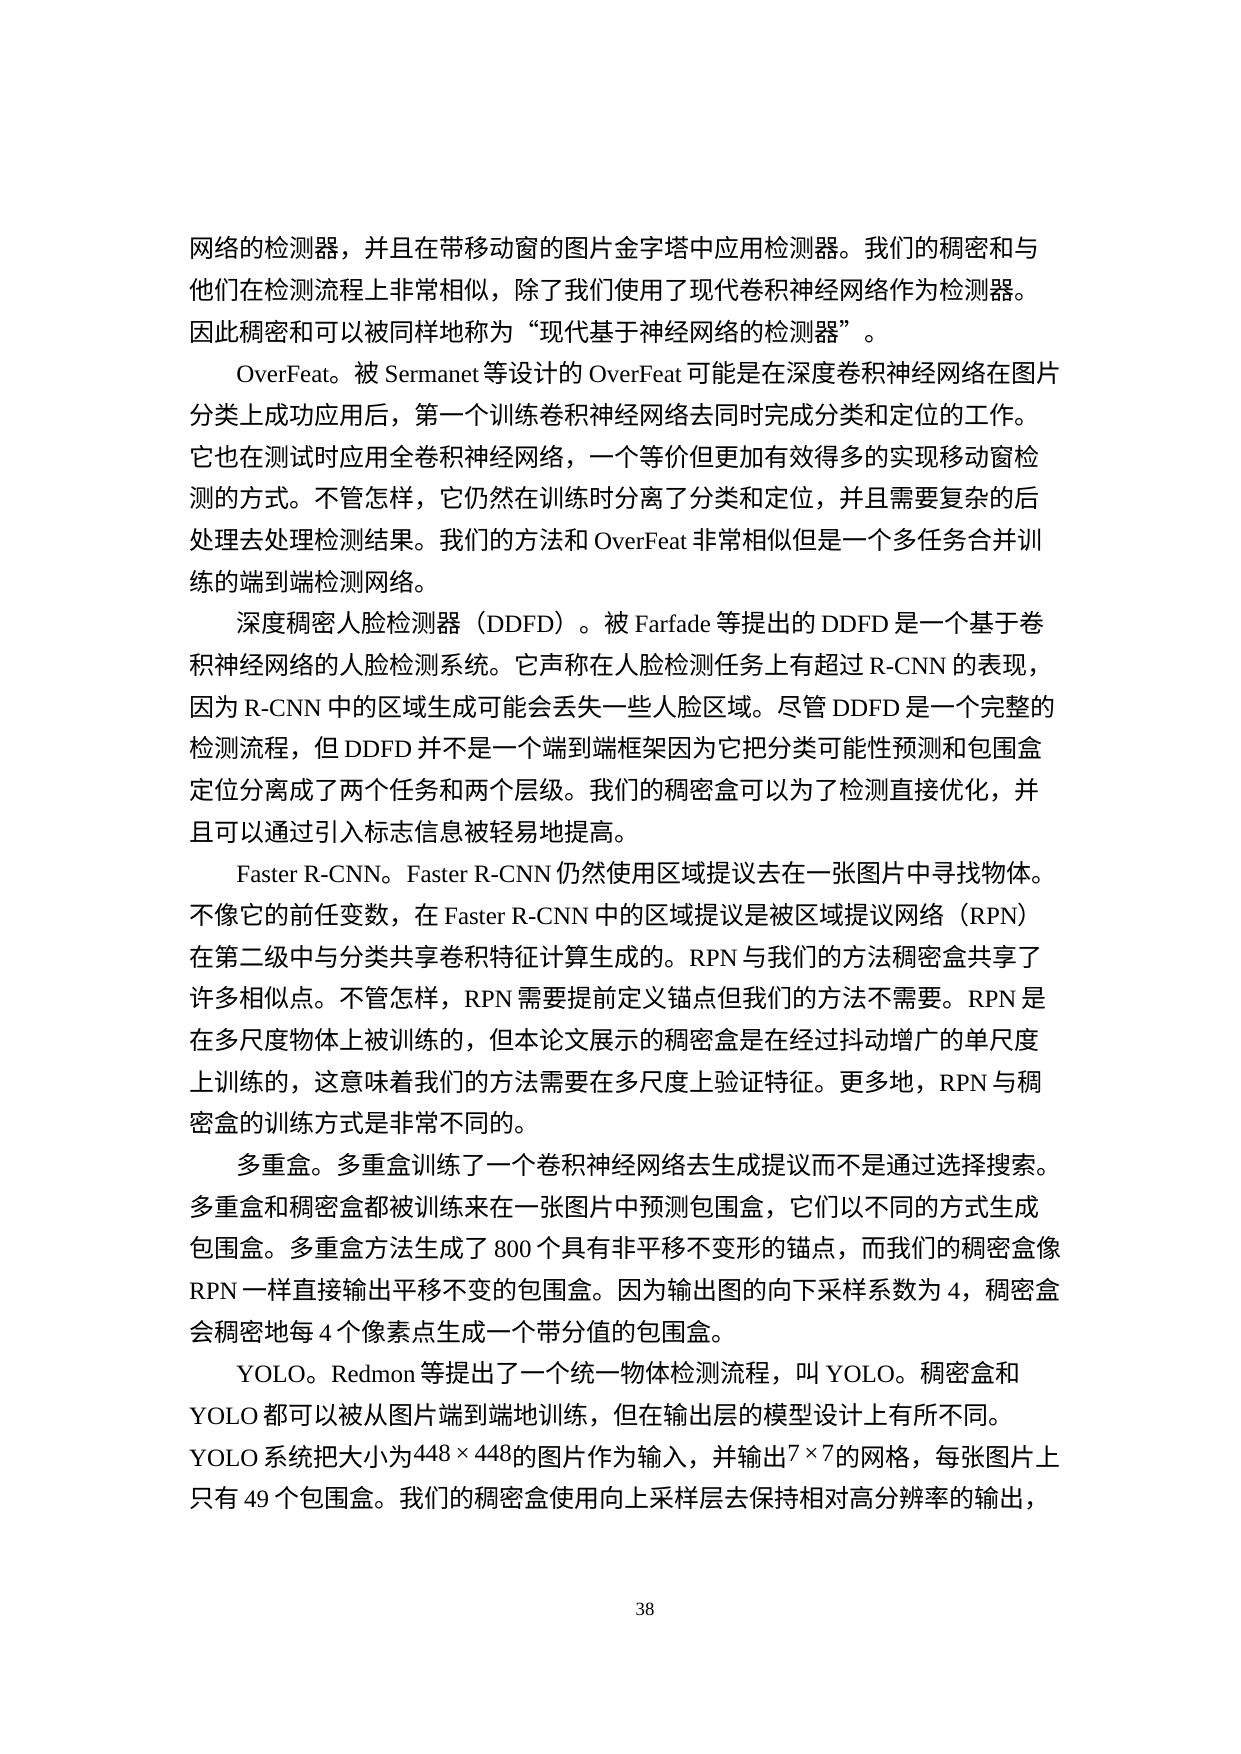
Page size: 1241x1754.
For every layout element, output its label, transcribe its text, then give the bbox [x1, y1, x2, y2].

text 深度稠密人脸检测器（DDFD）。被Farfade等提出的DDFD是一个基于卷积神经网络的人脸检测系统。它声称在人脸检测任务上有超过R-CNN的表现，因为R-CNN中的区域生成可能会丢失一些人脸区域。尽管DDFD是一个完整的检测流程，但DDFD并不是一个端到端框架因为它把分类可能性预测和包围盒定位分离成了两个任务和两个层级。我们的稠密盒可以为了检测直接优化，并且可以通过引入标志信息被轻易地提高。 [189, 599, 1063, 849]
text 多重盒。多重盒训练了一个卷积神经网络去生成提议而不是通过选择搜索。多重盒和稠密盒都被训练来在一张图片中预测包围盒，它们以不同的方式生成包围盒。多重盒方法生成了800个具有非平移不变形的锚点，而我们的稠密盒像RPN一样直接输出平移不变的包围盒。因为输出图的向下采样系数为4，稠密盒会稠密地每4个像素点生成一个带分值的包围盒。 [189, 1141, 1063, 1349]
text Faster R-CNN。Faster R-CNN仍然使用区域提议去在一张图片中寻找物体。不像它的前任变数，在Faster R-CNN中的区域提议是被区域提议网络（RPN）在第二级中与分类共享卷积特征计算生成的。RPN与我们的方法稠密盒共享了许多相似点。不管怎样，RPN需要提前定义锚点但我们的方法不需要。RPN是在多尺度物体上被训练的，但本论文展示的稠密盒是在经过抖动增广的单尺度上训练的，这意味着我们的方法需要在多尺度上验证特征。更多地，RPN与稠密盒的训练方式是非常不同的。 [189, 849, 1063, 1141]
text OverFeat。被Sermanet等设计的OverFeat可能是在深度卷积神经网络在图片分类上成功应用后，第一个训练卷积神经网络去同时完成分类和定位的工作。它也在测试时应用全卷积神经网络，一个等价但更加有效得多的实现移动窗检测的方式。不管怎样，它仍然在训练时分离了分类和定位，并且需要复杂的后处理去处理检测结果。我们的方法和OverFeat非常相似但是一个多任务合并训练的端到端检测网络。 [189, 349, 1063, 599]
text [189, 224, 1063, 349]
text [189, 1349, 1063, 1516]
